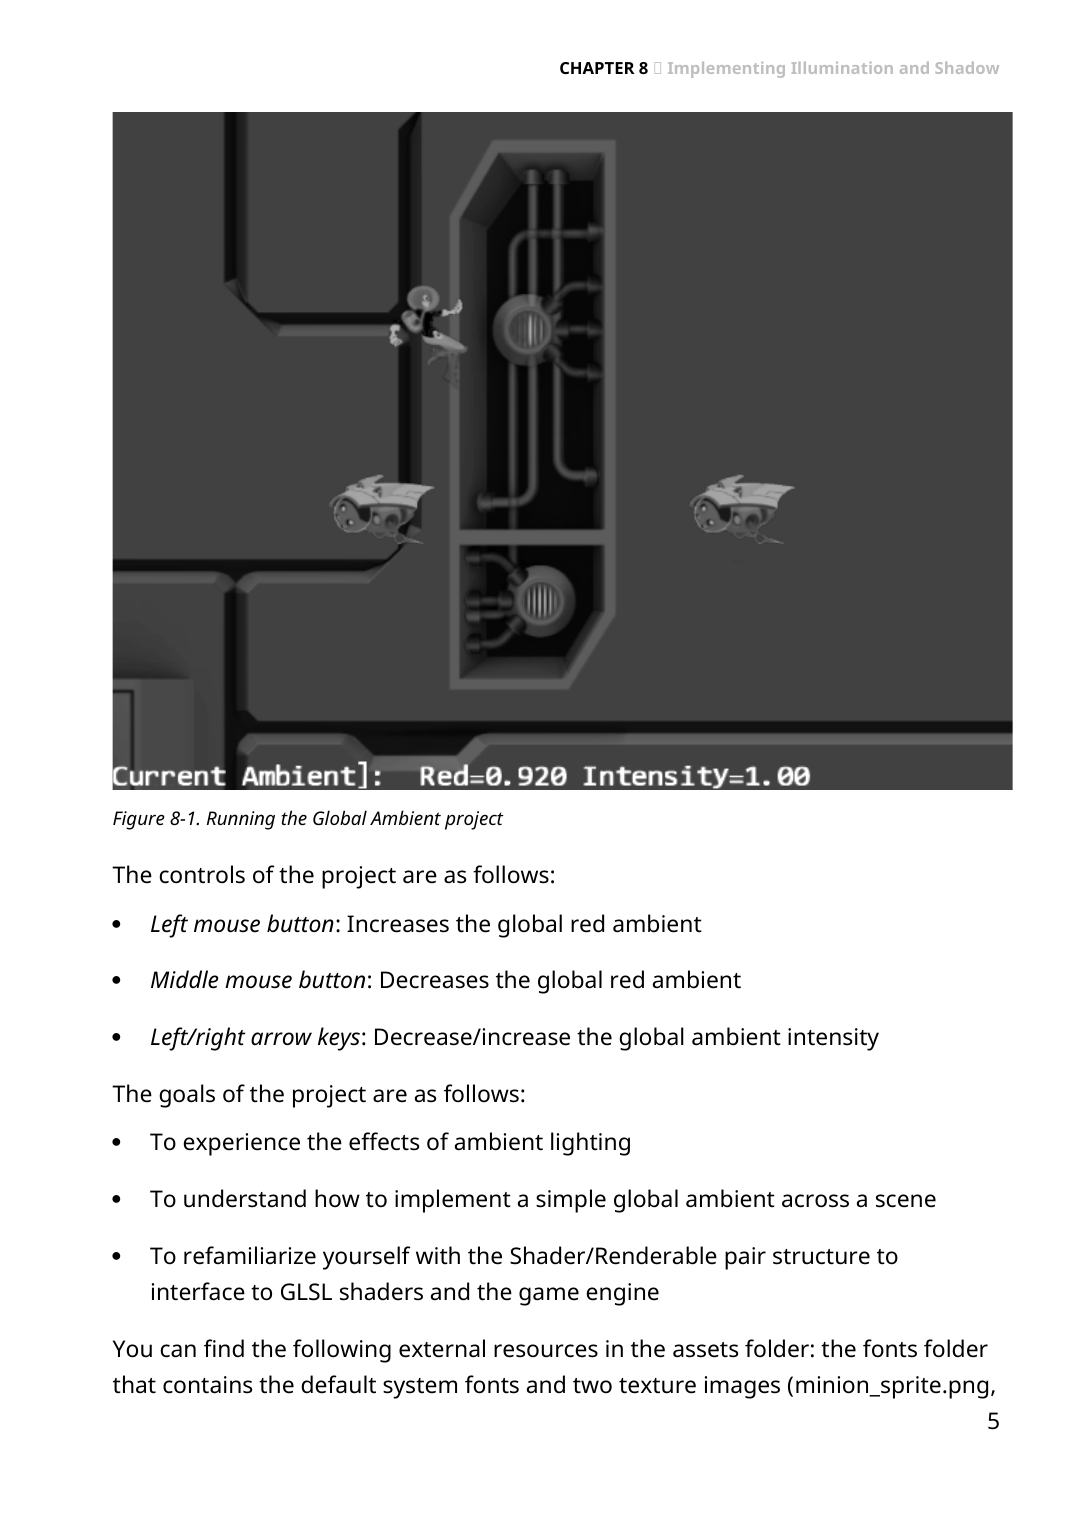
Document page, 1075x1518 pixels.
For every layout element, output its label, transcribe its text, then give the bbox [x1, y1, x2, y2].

text To experience the effects of ambient lighting [112, 1126, 1000, 1158]
text Left mouse button: Increases the global red ambient [112, 908, 1000, 939]
text Left/right arrow keys: Decrease/increase the global ambient intensity [112, 1021, 1000, 1052]
text To refamiliarize yourself with the Shader/Renderable pair structure to interface to GLSL shaders and the game engine [112, 1240, 1000, 1307]
text The controls of the project are as follows: [112, 859, 1000, 890]
text The goals of the project are as follows: [112, 1078, 1000, 1109]
text Figure 8-1. Running the Global Ambient project [112, 805, 1000, 830]
text Middle mouse button: Decreases the global red ambient [112, 964, 1000, 996]
text To understand how to implement a simple global ambient across a scene [112, 1183, 1000, 1214]
